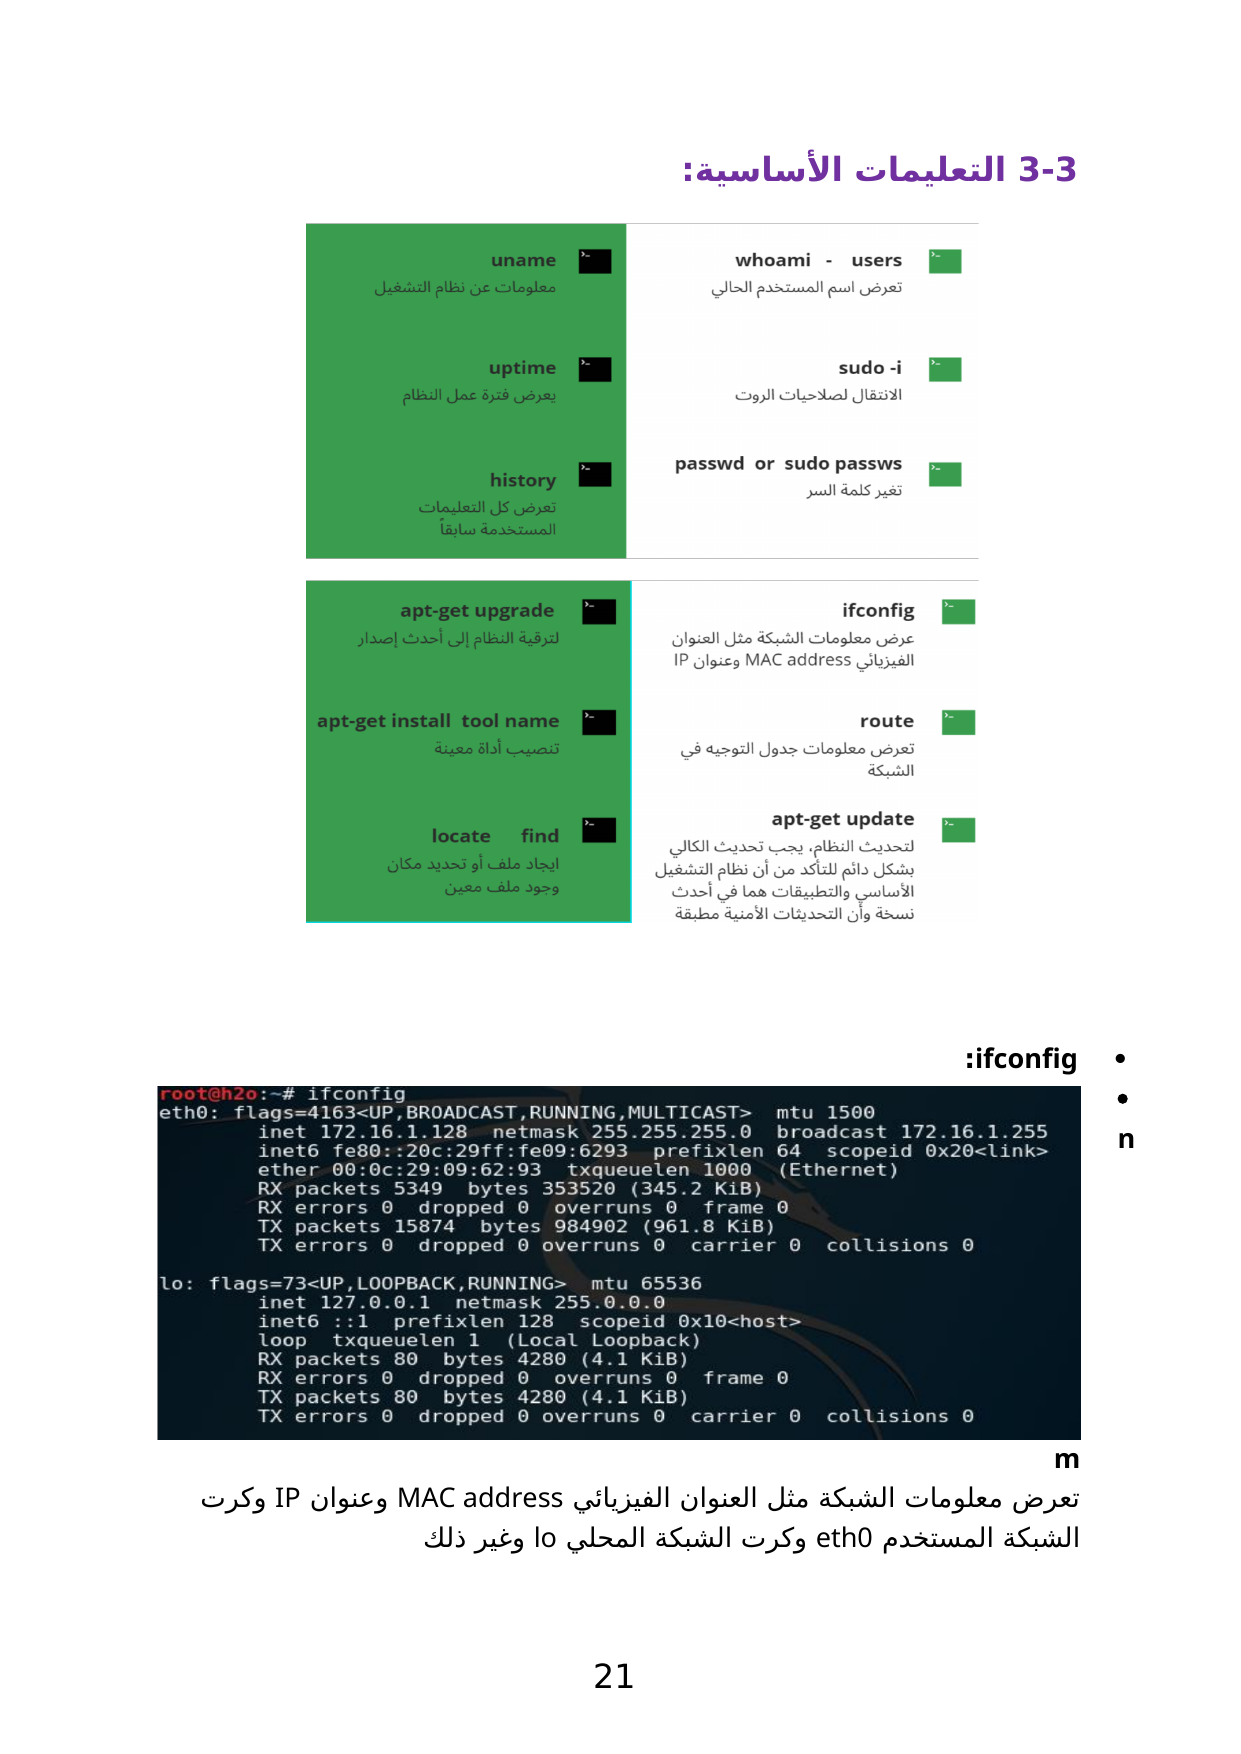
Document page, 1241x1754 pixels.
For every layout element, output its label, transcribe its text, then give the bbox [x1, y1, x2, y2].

text 3-3 التعليمات الأساسية: [150, 150, 1078, 189]
picture [261, 205, 979, 945]
picture [156, 1084, 1084, 1440]
list ifconfig: [150, 1039, 1116, 1076]
